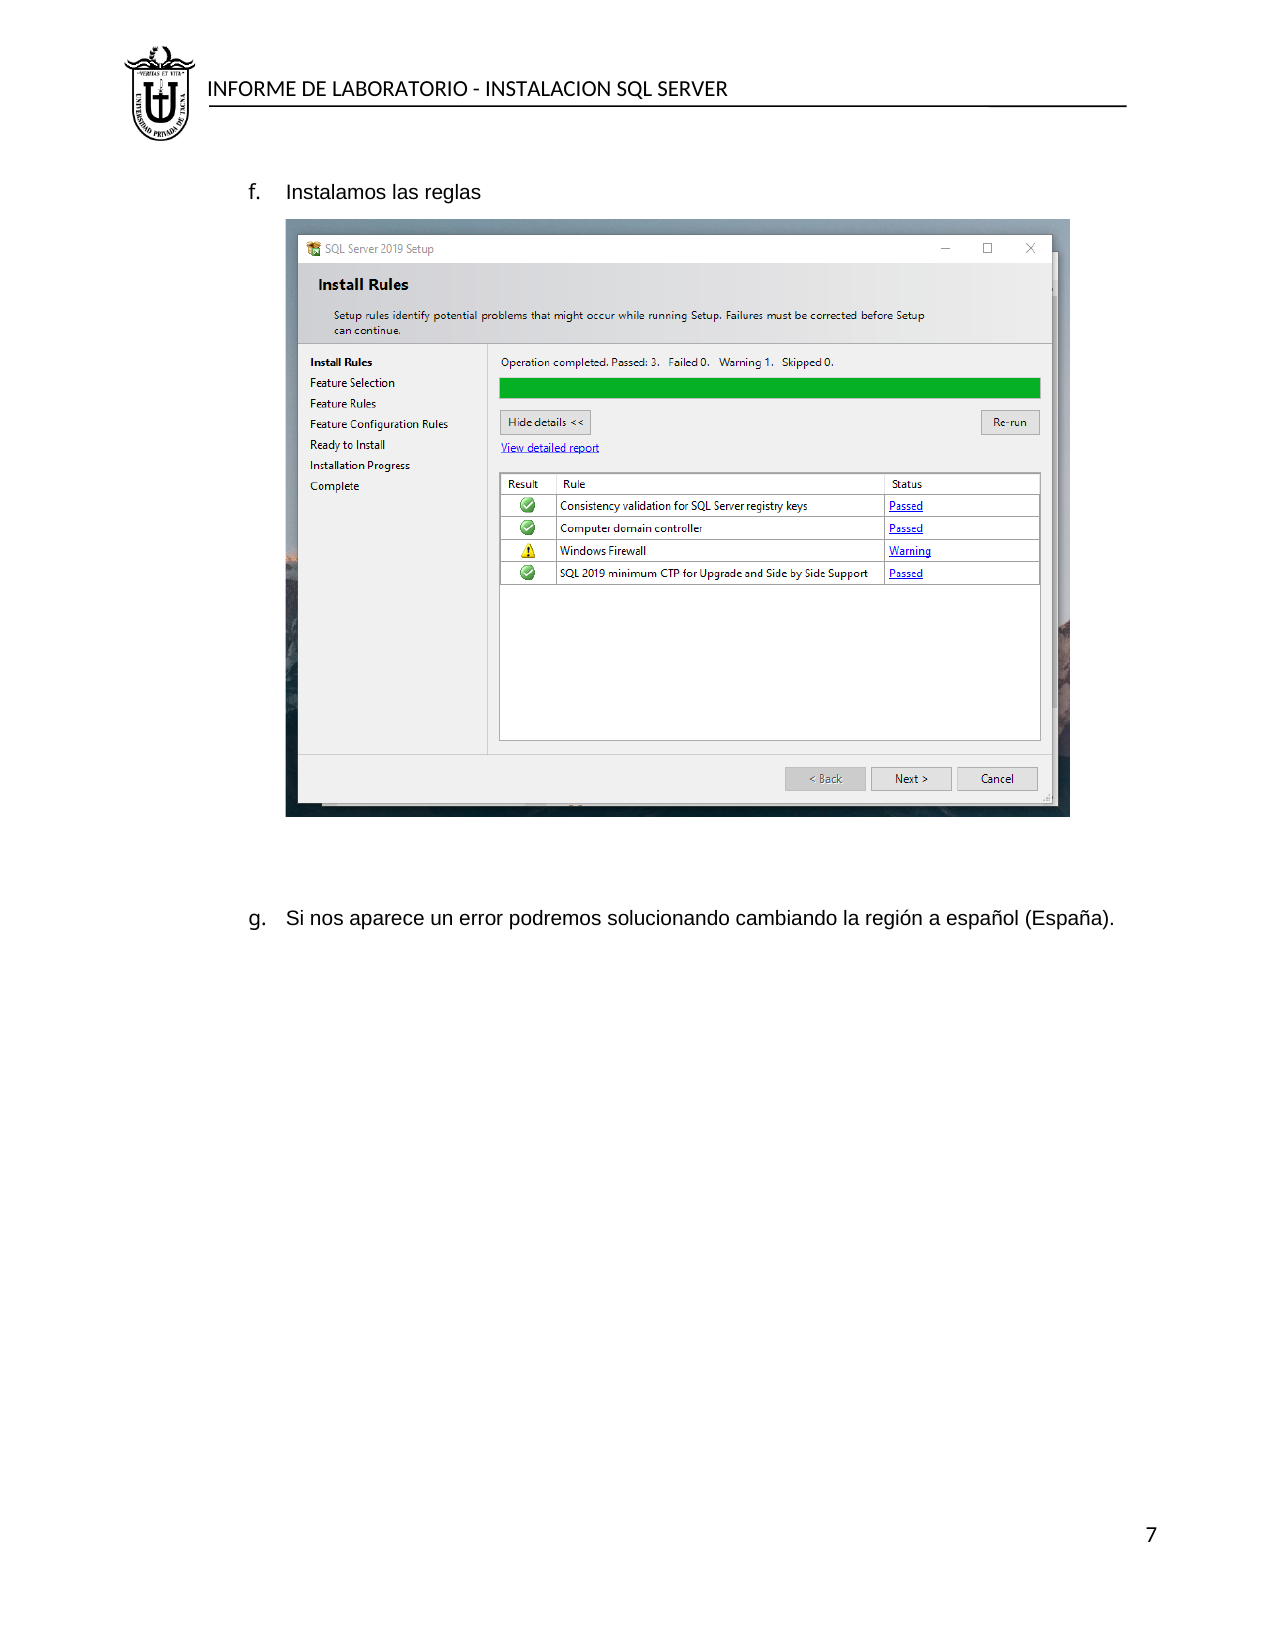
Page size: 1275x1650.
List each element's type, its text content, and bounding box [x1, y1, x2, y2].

list Instalamos las reglas [248, 177, 1157, 206]
list Si nos aparece un error podremos solucionando cambiando la región a español (España). [248, 903, 1157, 931]
picture [285, 219, 1070, 817]
